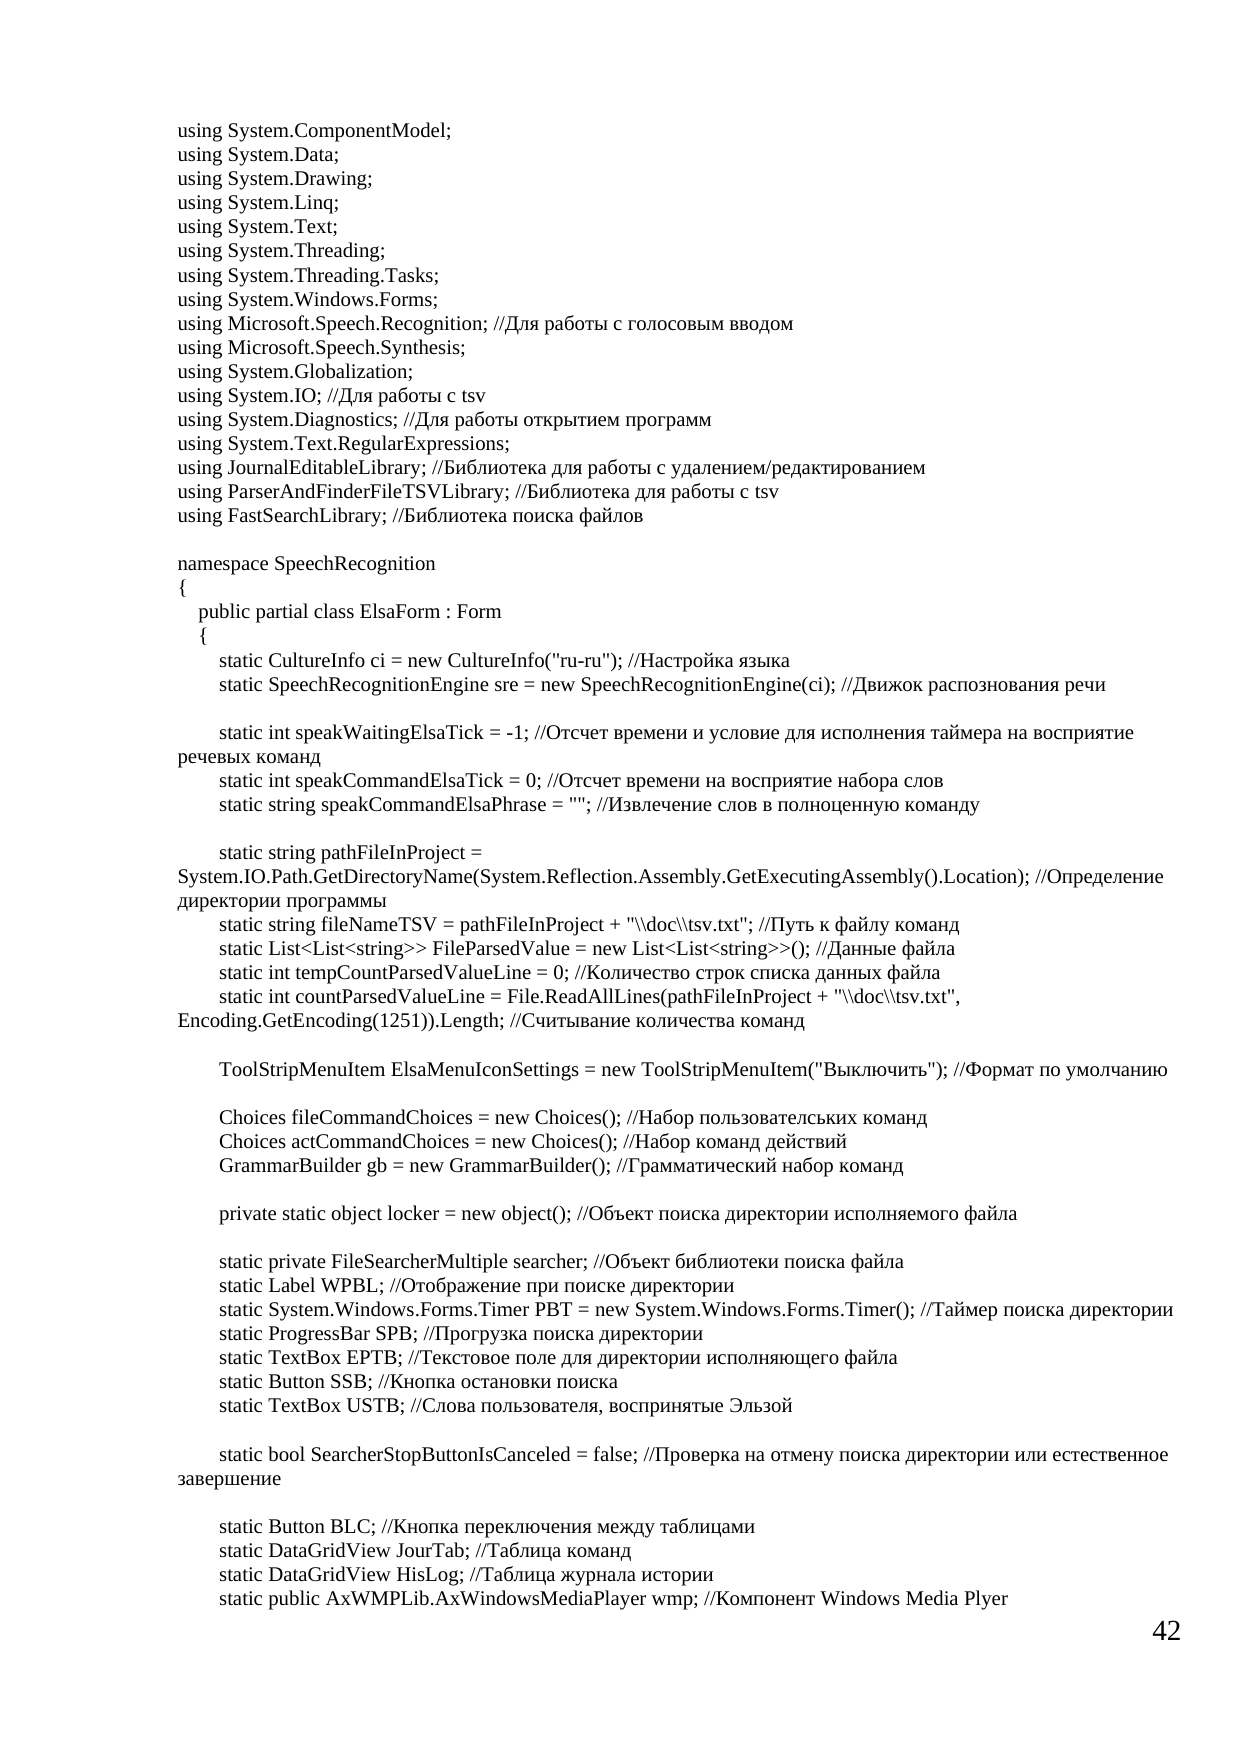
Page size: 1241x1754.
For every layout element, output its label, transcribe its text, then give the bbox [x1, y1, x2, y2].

text using System.Threading; [177, 238, 1181, 262]
text static Label WPBL; //Отображение при поиске директории [177, 1273, 1181, 1297]
text ToolStripMenuItem ElsaMenuIconSettings = new ToolStripMenuItem("Выключить"); //Формат по умолчанию [177, 1057, 1181, 1081]
text static System.Windows.Forms.Timer PBT = new System.Windows.Forms.Timer(); //Таймер поиска директории [177, 1297, 1181, 1321]
text static int speakCommandElsaTick = 0; //Отсчет времени на восприятие набора слов [177, 768, 1181, 792]
text static bool SearcherStopButtonIsCanceled = false; //Проверка на отмену поиска директории или естественное завершение [177, 1442, 1181, 1490]
text using Microsoft.Speech.Synthesis; [177, 335, 1181, 359]
text namespace SpeechRecognition [177, 551, 1181, 575]
text static public AxWMPLib.AxWindowsMediaPlayer wmp; //Компонент Windows Media Plyer [177, 1586, 1181, 1610]
text using System.ComponentModel; [177, 118, 1181, 142]
text using System.IO; //Для работы с tsv [177, 383, 1181, 407]
text static SpeechRecognitionEngine sre = new SpeechRecognitionEngine(ci); //Движок распознования речи [177, 672, 1181, 696]
text static DataGridView JourTab; //Таблица команд [177, 1538, 1181, 1562]
text using JournalEditableLibrary; //Библиотека для работы с удалением/редактированием [177, 455, 1181, 479]
text static DataGridView HisLog; //Таблица журнала истории [177, 1562, 1181, 1586]
text static private FileSearcherMultiple searcher; //Объект библиотеки поиска файла [177, 1249, 1181, 1273]
text static CultureInfo ci = new CultureInfo("ru-ru"); //Настройка языка [177, 647, 1181, 672]
text static List<List<string>> FileParsedValue = new List<List<string>>(); //Данные файла [177, 936, 1181, 960]
text static int tempCountParsedValueLine = 0; //Количество строк списка данных файла [177, 960, 1181, 984]
text using System.Drawing; [177, 166, 1181, 190]
text static TextBox USTB; //Слова пользователя, воспринятые Эльзой [177, 1393, 1181, 1417]
text using System.Data; [177, 142, 1181, 166]
text static string fileNameTSV = pathFileInProject + "\\doc\\tsv.txt"; //Путь к файлу команд [177, 912, 1181, 936]
text { [177, 623, 1181, 647]
text using System.Windows.Forms; [177, 287, 1181, 311]
text using System.Linq; [177, 190, 1181, 214]
text using System.Text.RegularExpressions; [177, 431, 1181, 455]
text static int countParsedValueLine = File.ReadAllLines(pathFileInProject + "\\doc\\tsv.txt", Encoding.GetEncoding(1251)).Length; //Считывание количества команд [177, 984, 1181, 1032]
text using FastSearchLibrary; //Библиотека поиска файлов [177, 503, 1181, 527]
text { [177, 575, 1181, 599]
text GrammarBuilder gb = new GrammarBuilder(); //Грамматический набор команд [177, 1153, 1181, 1177]
text static TextBox EPTB; //Текстовое поле для директории исполняющего файла [177, 1345, 1181, 1369]
text private static object locker = new object(); //Объект поиска директории исполняемого файла [177, 1201, 1181, 1225]
text static Button SSB; //Кнопка остановки поиска [177, 1369, 1181, 1393]
text using System.Diagnostics; //Для работы открытием программ [177, 407, 1181, 431]
text using System.Text; [177, 214, 1181, 238]
text static ProgressBar SPB; //Прогрузка поиска директории [177, 1321, 1181, 1345]
text using System.Threading.Tasks; [177, 262, 1181, 287]
text using System.Globalization; [177, 359, 1181, 383]
text Choices fileCommandChoices = new Choices(); //Набор пользователських команд [177, 1105, 1181, 1129]
text static string pathFileInProject = System.IO.Path.GetDirectoryName(System.Reflection.Assembly.GetExecutingAssembly().Location); //Определение директории программы [177, 840, 1181, 912]
text using Microsoft.Speech.Recognition; //Для работы с голосовым вводом [177, 311, 1181, 335]
text public partial class ElsaForm : Form [177, 599, 1181, 623]
text static int speakWaitingElsaTick = -1; //Отсчет времени и условие для исполнения таймера на восприятие речевых команд [177, 720, 1181, 768]
text Choices actCommandChoices = new Choices(); //Набор команд действий [177, 1129, 1181, 1153]
text using ParserAndFinderFileTSVLibrary; //Библиотека для работы с tsv [177, 479, 1181, 503]
text static Button BLC; //Кнопка переключения между таблицами [177, 1514, 1181, 1538]
text static string speakCommandElsaPhrase = ""; //Извлечение слов в полноценную команду [177, 792, 1181, 816]
